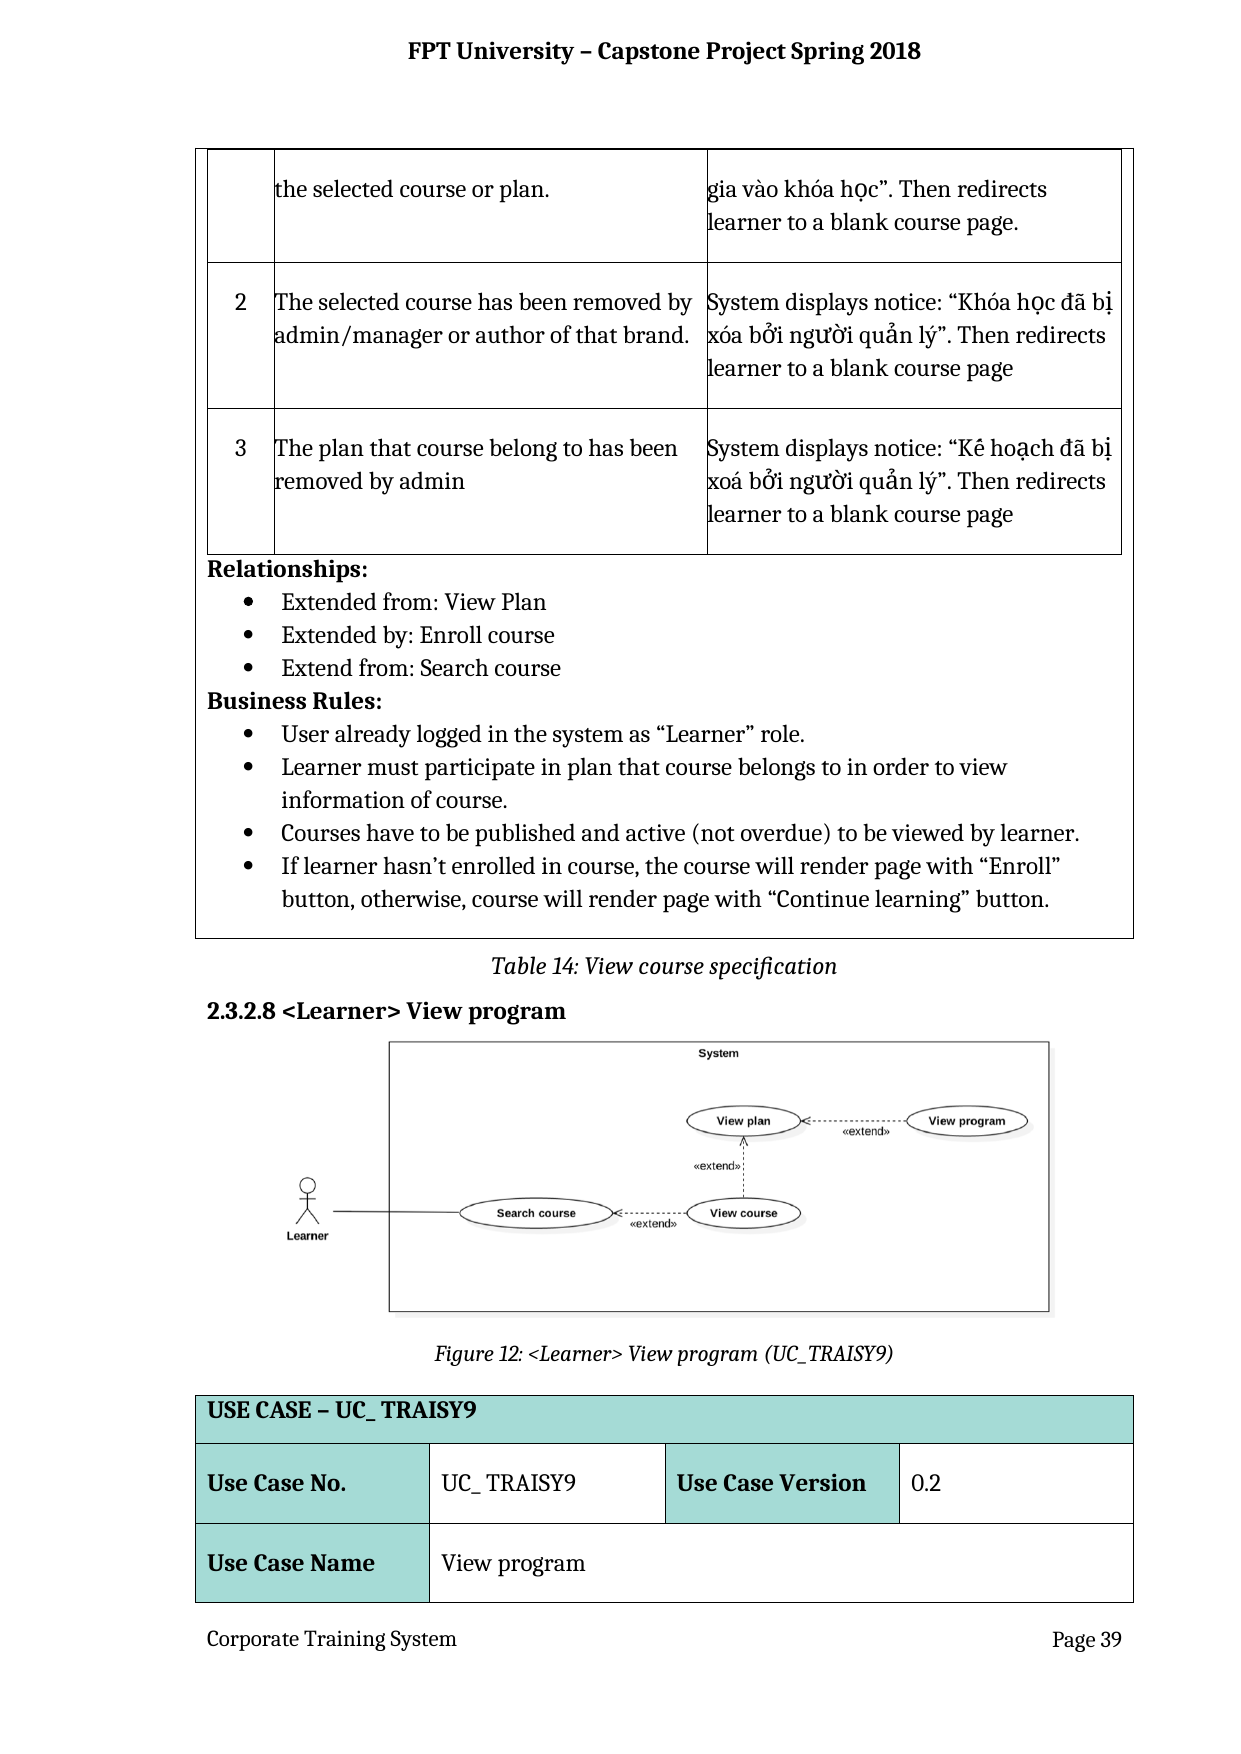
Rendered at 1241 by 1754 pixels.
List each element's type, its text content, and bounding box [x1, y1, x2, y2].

table_cell Use Case Version [666, 1444, 899, 1523]
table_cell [196, 149, 1133, 938]
list Table : View course specification [207, 952, 1122, 981]
table_cell 0.2 [900, 1444, 1133, 1523]
text 2.3.2.8 <Learner> View program [207, 997, 1122, 1026]
table_cell UC_ TRAISY9 [430, 1444, 665, 1523]
picture [268, 1030, 1061, 1322]
table_header USE CASE – UC_ TRAISY9 [196, 1396, 1133, 1443]
table_cell Use Case Name [196, 1524, 429, 1602]
table_cell Use Case No. [196, 1444, 429, 1523]
table_cell View program [430, 1524, 1133, 1602]
text Figure 12: <Learner> View program (UC_TRAISY9) [207, 1341, 1122, 1367]
